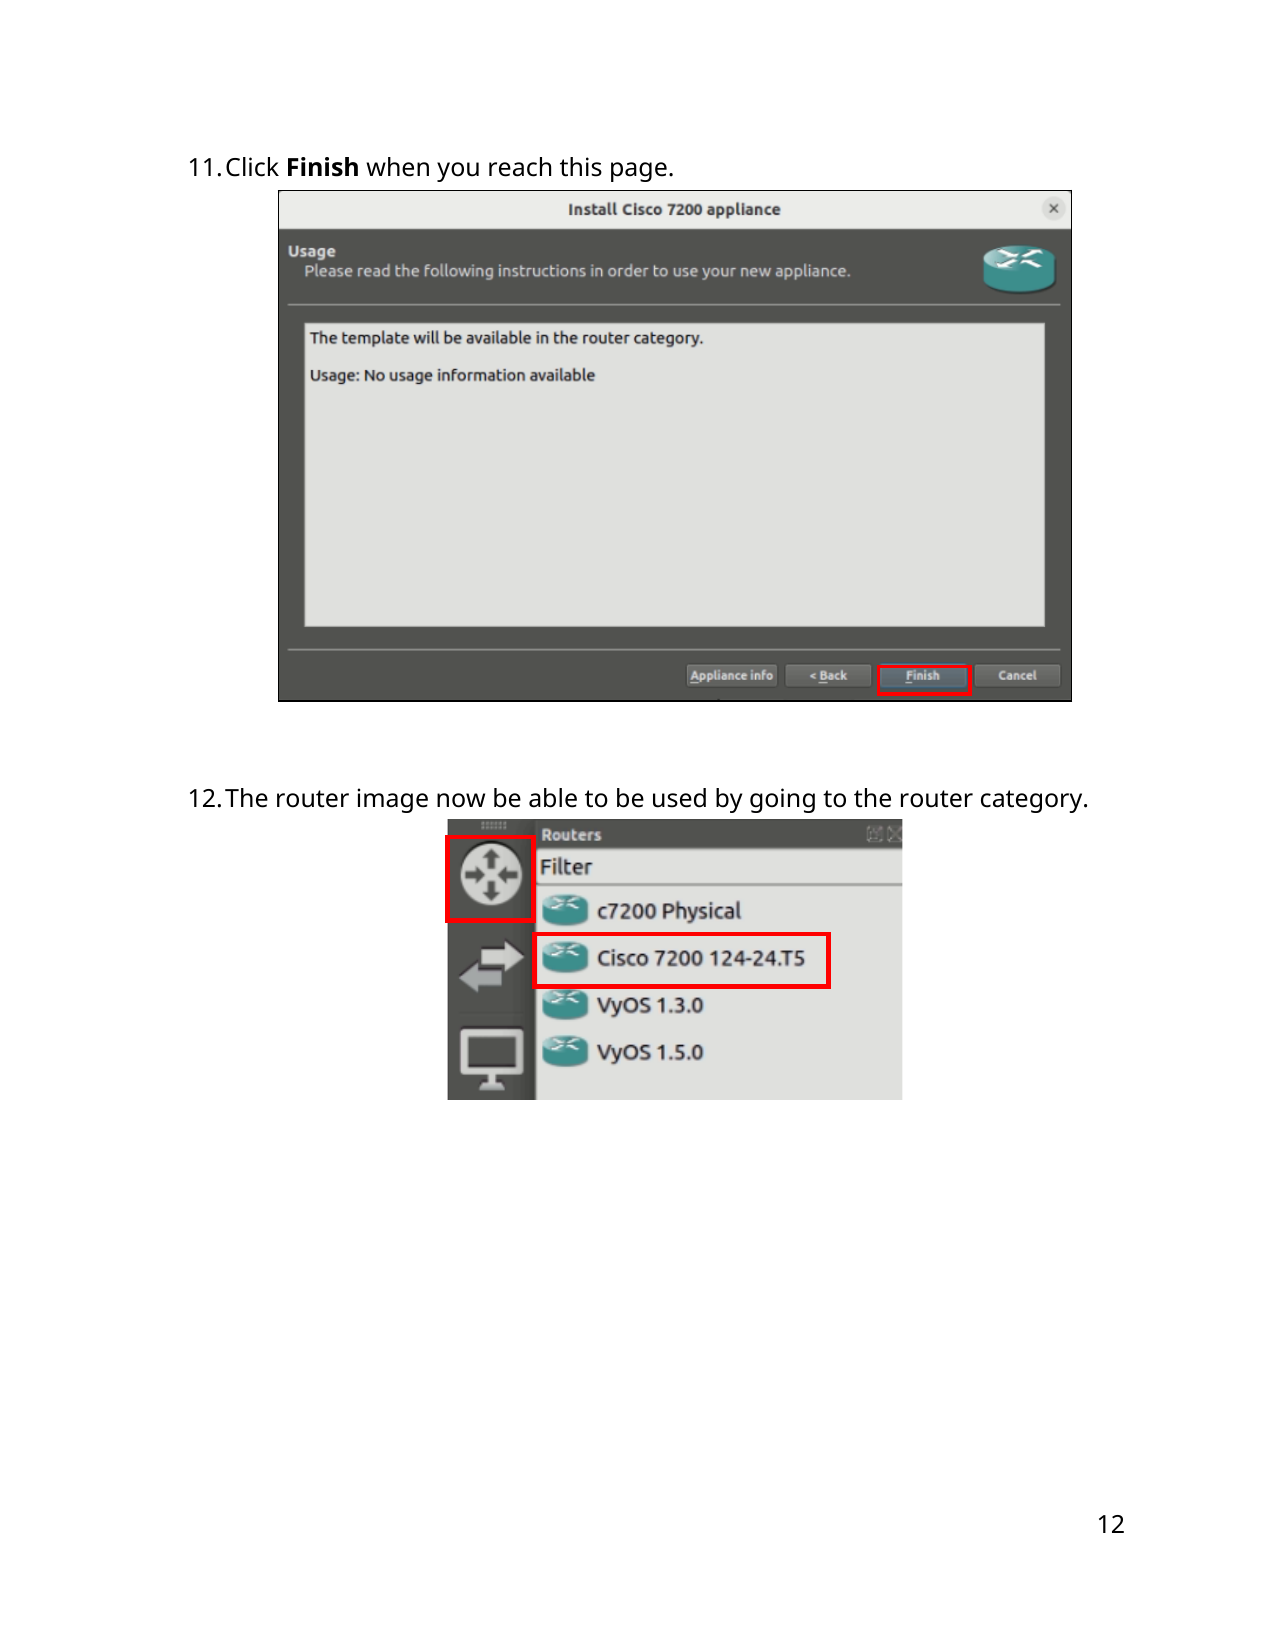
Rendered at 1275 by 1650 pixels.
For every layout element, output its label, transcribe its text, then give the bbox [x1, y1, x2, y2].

list Click Finish when you reach this page. [187, 150, 1125, 184]
picture [450, 839, 531, 918]
list The router image now be able to be used by going to the router category. [187, 780, 1125, 814]
picture [447, 819, 903, 1100]
picture [279, 191, 1071, 700]
